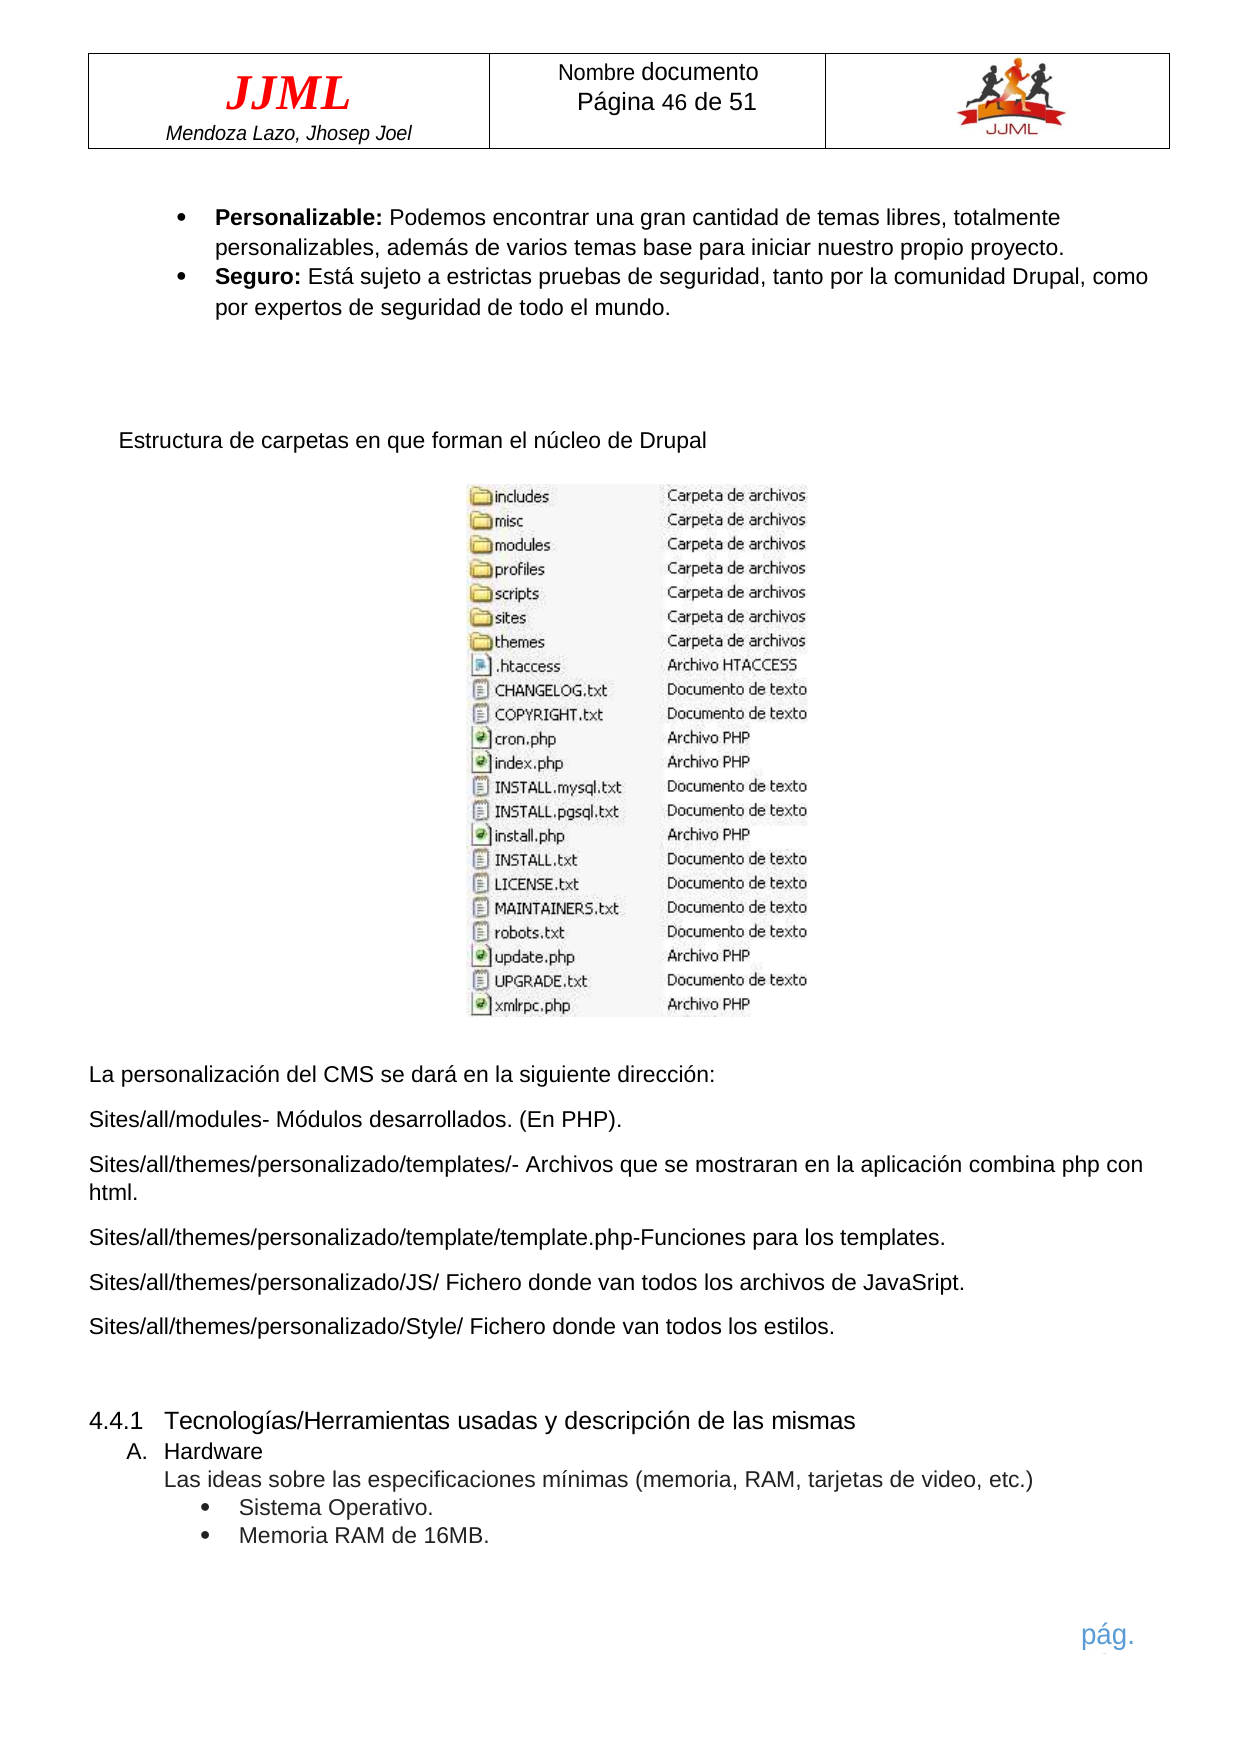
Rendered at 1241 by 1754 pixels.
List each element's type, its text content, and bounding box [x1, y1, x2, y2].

picture [466, 484, 808, 1017]
list Personalizable: Podemos encontrar una gran cantidad de temas libres, totalmente personalizables, además de varios temas base para iniciar nuestro propio proyecto. [177, 204, 1066, 260]
list Memoria RAM de 16MB. [201, 1521, 1184, 1549]
text Sites/all/themes/personalizado/templates/- Archivos que se mostraran en la aplicación combina php con html. [89, 1151, 1146, 1205]
subtitle Tecnologías/Herramientas usadas y descripción de las mismas [89, 1406, 1184, 1434]
text Estructura de carpetas en que forman el núcleo de Drupal [118, 427, 1184, 454]
picture [951, 57, 1072, 138]
list Hardware [126, 1438, 1184, 1464]
text Sites/all/themes/personalizado/template/template.php-Funciones para los templates. Sites/all/themes/personalizado/JS/ Fichero donde van todos los archivos de JavaSript. Sites/all/themes/personalizado/Style/ Fichero donde van todos los estilos. [89, 1224, 968, 1339]
text La personalización del CMS se dará en la siguiente dirección: Sites/all/modules- Módulos desarrollados. (En PHP). [89, 1061, 717, 1132]
text Las ideas sobre las especificaciones mínimas (memoria, RAM, tarjetas de video, etc.) [164, 1466, 1184, 1493]
list Sistema Operativo. [201, 1493, 1184, 1521]
list Seguro: Está sujeto a estrictas pruebas de seguridad, tanto por la comunidad Drupal, como por expertos de seguridad de todo el mundo. [177, 263, 1150, 320]
